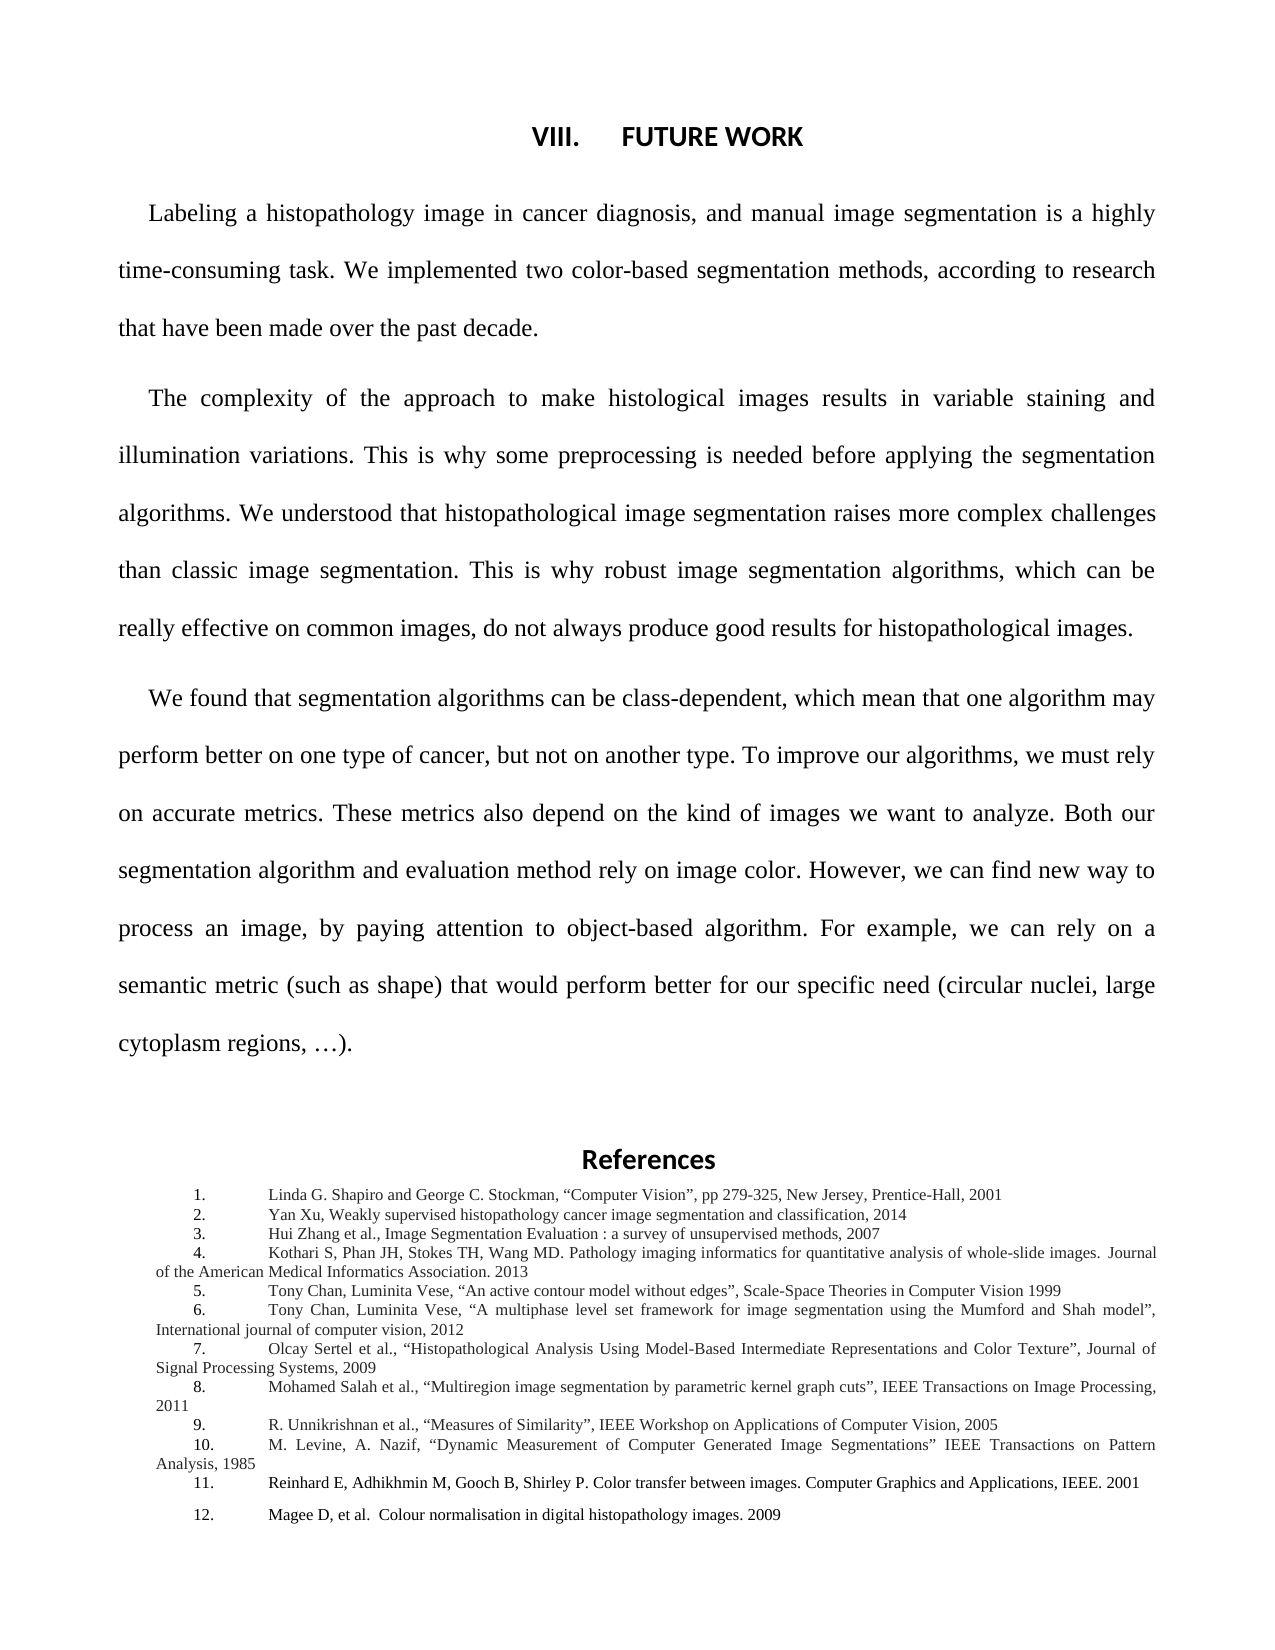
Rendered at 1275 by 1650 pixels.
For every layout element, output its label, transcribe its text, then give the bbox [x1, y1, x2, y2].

list Tony Chan, Luminita Vese, “A multiphase level set framework for image segmentation using the Mumford and Shah model”, International journal of computer vision, 2012 [156, 1300, 1157, 1338]
text Labeling a histopathology image in cancer diagnosis, and manual image segmentation is a highly time-consuming task. We implemented two color-based segmentation methods, according to research that have been made over the past decade. [118, 198, 1157, 341]
text We found that segmentation algorithms can be class-dependent, which mean that one algorithm may perform better on one type of cancer, but not on another type. To improve our algorithms, we must rely on accurate metrics. These metrics also depend on the kind of images we want to analyze. Both our segmentation algorithm and evaluation method rely on image color. However, we can find new way to process an image, by paying attention to object-based algorithm. For example, we can rely on a semantic metric (such as shape) that would perform better for our specific need (circular nuclei, large cytoplasm regions, …). [118, 683, 1157, 1056]
list Tony Chan, Luminita Vese, “An active contour model without edges”, Scale-Space Theories in Computer Vision 1999 [156, 1281, 1157, 1300]
subtitle FUTURE WORK [118, 118, 1157, 154]
list M. Levine, A. Nazif, “Dynamic Measurement of Computer Generated Image Segmentations” IEEE Transactions on Pattern Analysis, 1985 [156, 1434, 1157, 1473]
subtitle References [118, 1141, 1157, 1177]
list Hui Zhang et al., Image Segmentation Evaluation : a survey of unsupervised methods, 2007 [156, 1223, 1157, 1243]
list R. Unnikrishnan et al., “Measures of Similarity”, IEEE Workshop on Applications of Computer Vision, 2005 [156, 1415, 1157, 1434]
list Kothari S, Phan JH, Stokes TH, Wang MD. Pathology imaging informatics for quantitative analysis of whole-slide images. Journal of the American Medical Informatics Association. 2013 [156, 1243, 1157, 1281]
text The complexity of the approach to make histological images results in variable staining and illumination variations. This is why some preprocessing is needed before applying the segmentation algorithms. We understood that histopathological image segmentation raises more complex challenges than classic image segmentation. This is why robust image segmentation algorithms, which can be really effective on common images, do not always produce good results for histopathological images. [118, 383, 1157, 641]
list Magee D, et al. Colour normalisation in digital histopathology images. 2009 [156, 1504, 1157, 1523]
list Olcay Sertel et al., “Histopathological Analysis Using Model-Based Intermediate Representations and Color Texture”, Journal of Signal Processing Systems, 2009 [156, 1338, 1157, 1377]
list Reinhard E, Adhikhmin M, Gooch B, Shirley P. Color transfer between images. Computer Graphics and Applications, IEEE. 2001 [156, 1473, 1157, 1492]
list Linda G. Shapiro and George C. Stockman, “Computer Vision”, pp 279-325, New Jersey, Prentice-Hall, 2001 [156, 1185, 1157, 1204]
list Yan Xu, Weakly supervised histopathology cancer image segmentation and classification, 2014 [156, 1204, 1157, 1223]
list Mohamed Salah et al., “Multiregion image segmentation by parametric kernel graph cuts”, IEEE Transactions on Image Processing, 2011 [156, 1377, 1157, 1415]
